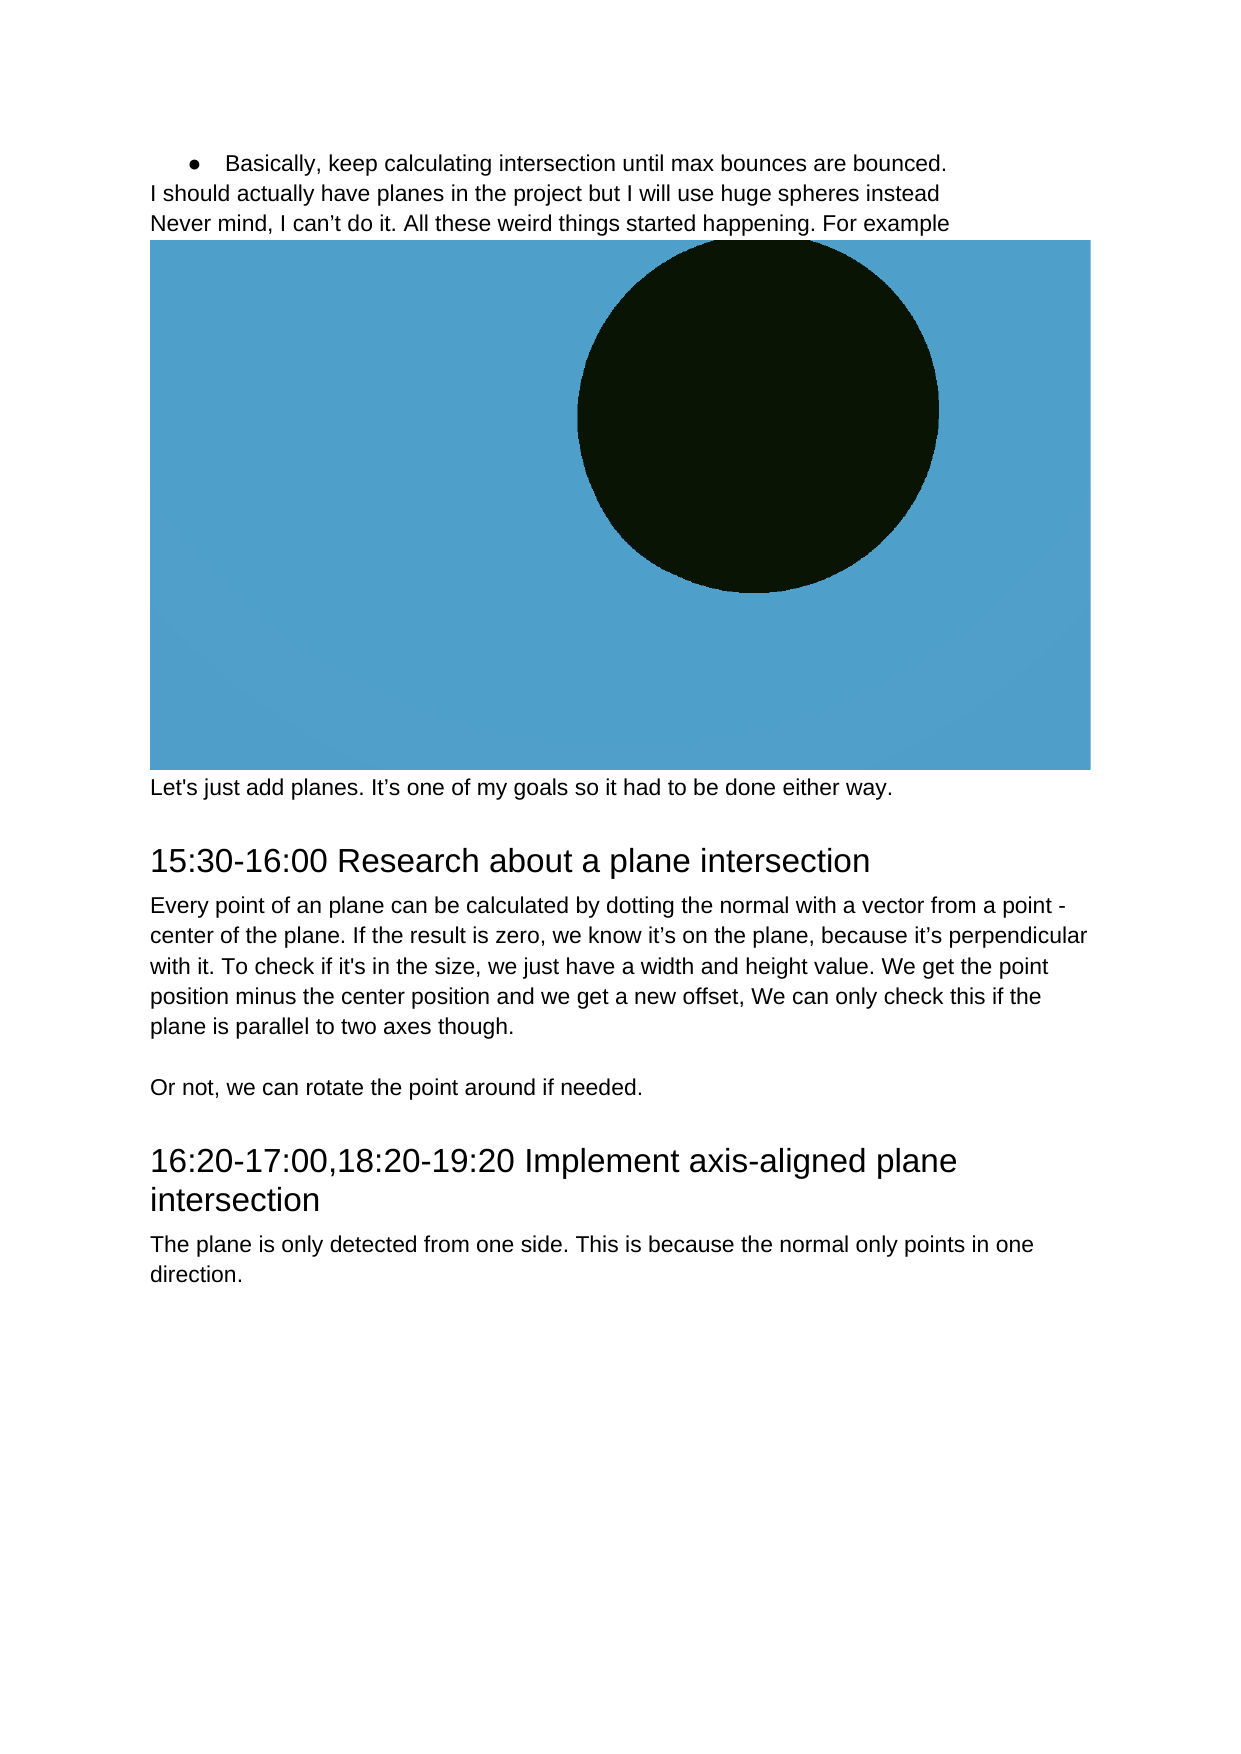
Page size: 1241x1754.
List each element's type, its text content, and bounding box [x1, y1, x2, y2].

text Or not, we can rotate the point around if needed. [150, 1073, 1090, 1100]
text Every point of an plane can be calculated by dotting the normal with a vector from a point - center of the plane. If the result is zero, we know it’s on the plane, because it’s perpendicular with it. To check if it's in the size, we just have a width and height value. We get the point position minus the center position and we get a new offset, We can only check this if the plane is parallel to two axes though. [150, 892, 1090, 1039]
text Never mind, I can’t do it. All these weird things started happening. For example [150, 210, 1090, 240]
text Let's just add planes. It’s one of my goals so it had to be done either way. [150, 774, 1090, 800]
text I should actually have planes in the project but I will use huge spheres instead [150, 180, 1090, 207]
picture [150, 240, 1091, 770]
subtitle 16:20-17:00,18:20-19:20 Implement axis-aligned plane intersection [150, 1141, 1090, 1218]
list Basically, keep calculating intersection until max bounces are bounced. [187, 150, 1090, 176]
text The plane is only detected from one side. This is because the normal only points in one direction. I wanted to swap this during the intersection test by flipping the multiply value if the normal were negative, but this results into problems when I attempt lightning. With lightning, the normal of the plane is on the other side so the plane is always dark. [150, 1231, 1090, 1287]
subtitle 15:30-16:00 Research about a plane intersection [150, 841, 1090, 880]
